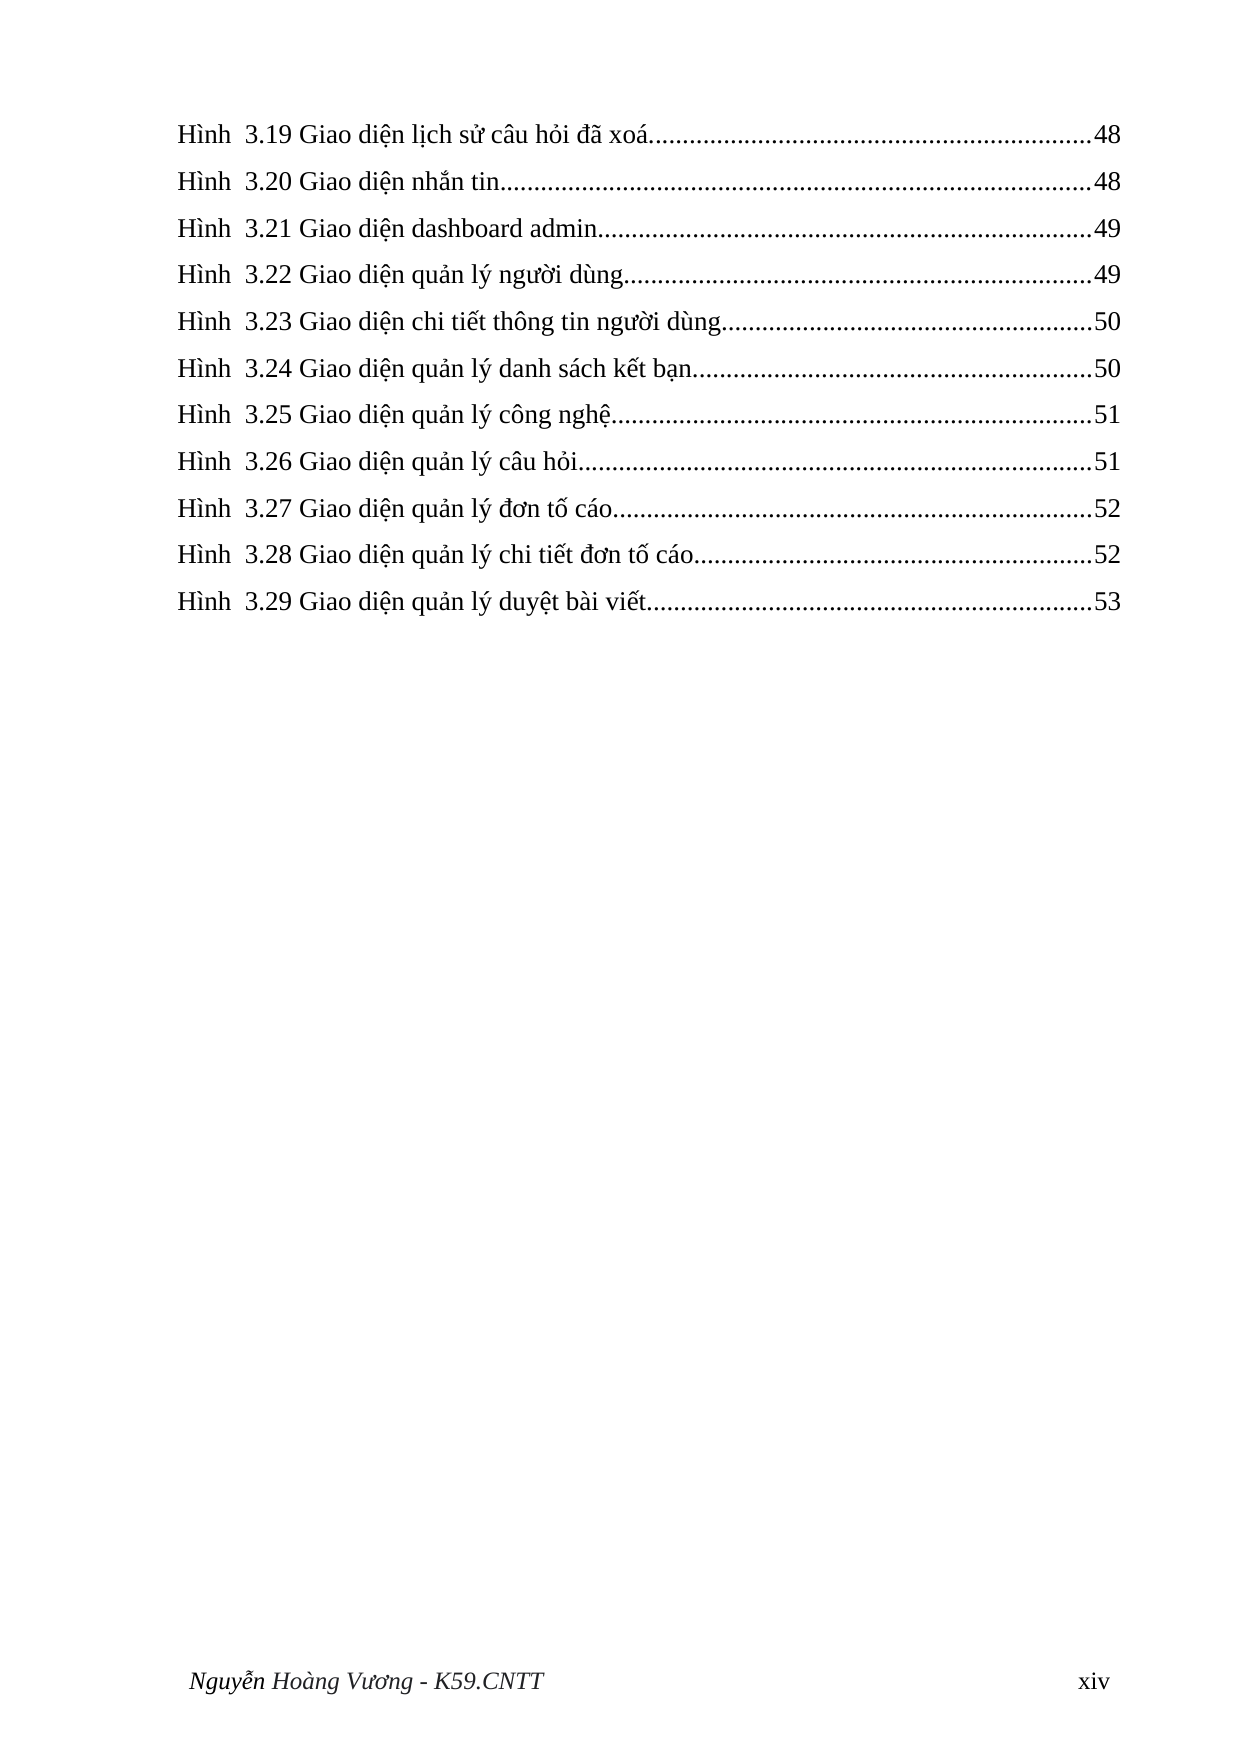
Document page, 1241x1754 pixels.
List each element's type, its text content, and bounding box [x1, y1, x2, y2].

text Hình 3.23 Giao diện chi tiết thông tin người dùng. 50 [177, 305, 1122, 336]
text Hình 3.28 Giao diện quản lý chi tiết đơn tố cáo. 52 [177, 538, 1122, 570]
text Hình 3.25 Giao diện quản lý công nghệ. 51 [177, 398, 1122, 430]
text Hình 3.19 Giao diện lịch sử câu hỏi đã xoá. 48 [177, 118, 1122, 150]
text Hình 3.24 Giao diện quản lý danh sách kết bạn. 50 [177, 352, 1122, 383]
text Hình 3.20 Giao diện nhắn tin. 48 [177, 165, 1122, 196]
text Hình 3.26 Giao diện quản lý câu hỏi. 51 [177, 445, 1122, 476]
text Hình 3.22 Giao diện quản lý người dùng. 49 [177, 258, 1122, 290]
text Hình 3.27 Giao diện quản lý đơn tố cáo. 52 [177, 492, 1122, 523]
text Hình 3.29 Giao diện quản lý duyệt bài viết. 53 [177, 585, 1122, 616]
text Hình 3.21 Giao diện dashboard admin. 49 [177, 212, 1122, 243]
